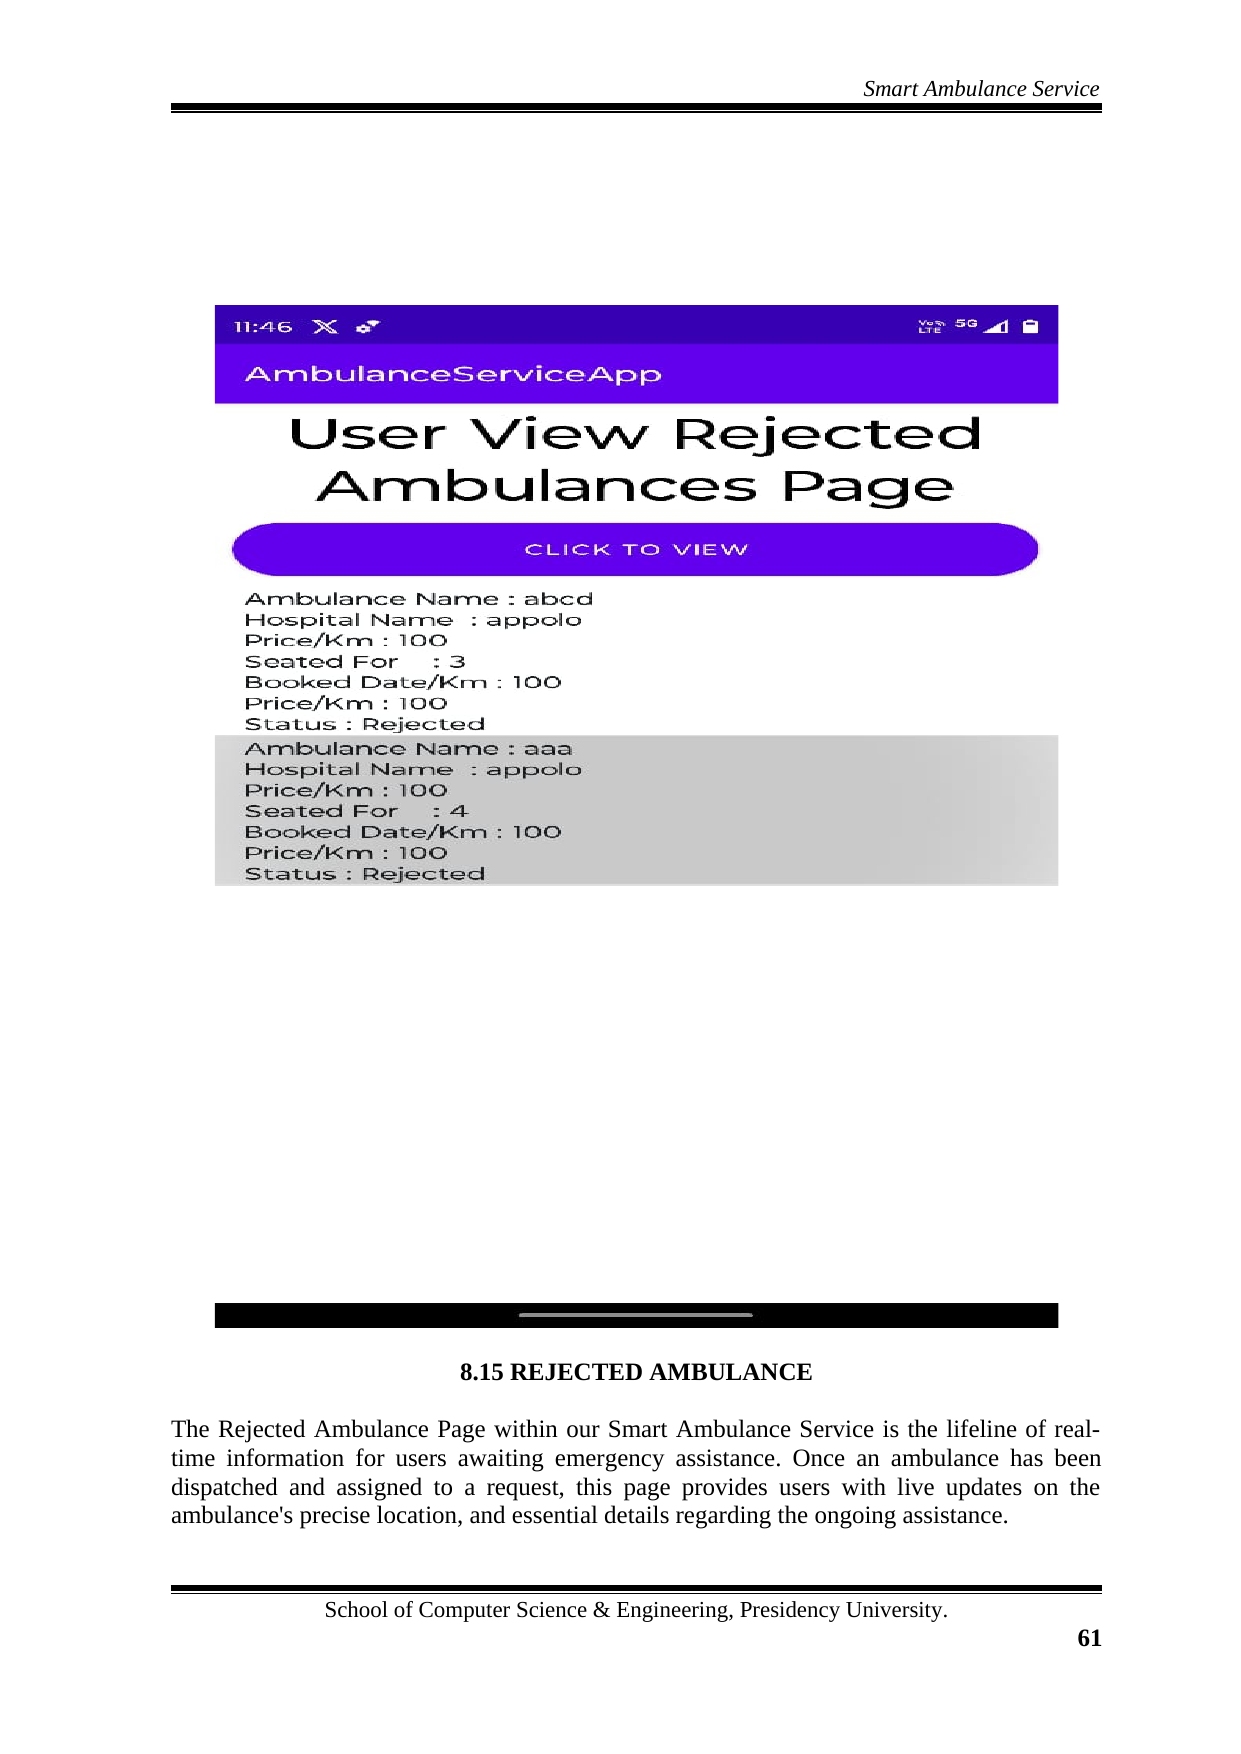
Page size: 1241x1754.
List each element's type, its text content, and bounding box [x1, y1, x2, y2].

picture [214, 305, 1059, 1328]
text 8.15 REJECTED AMBULANCE [171, 1357, 1102, 1385]
text The Rejected Ambulance Page within our Smart Ambulance Service is the lifeline of real-time information for users awaiting emergency assistance. Once an ambulance has been dispatched and assigned to a request, this page provides users with live updates on the ambulance's precise location, and essential details regarding the ongoing assistance. [171, 1414, 1102, 1529]
